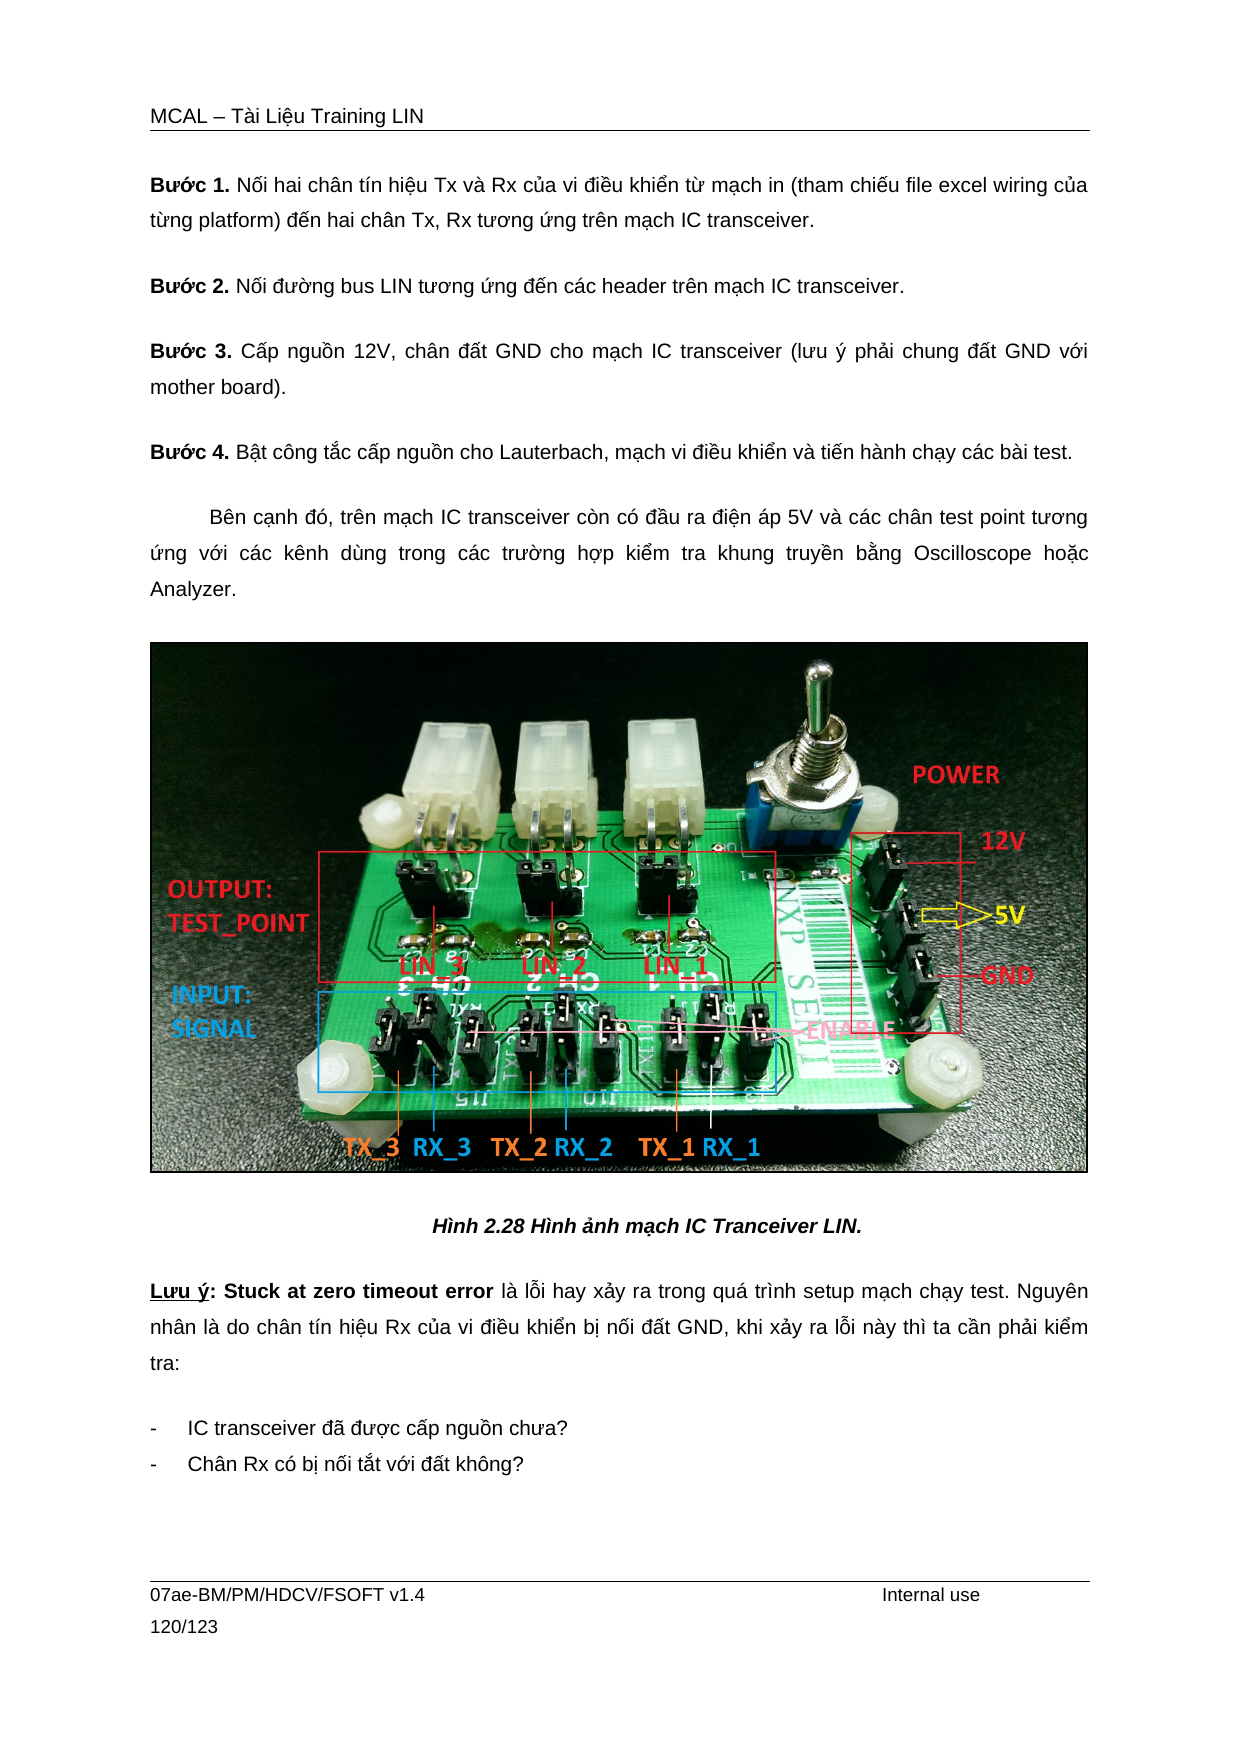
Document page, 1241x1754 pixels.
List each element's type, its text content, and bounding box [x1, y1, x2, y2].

text Hình 2.28 Hình ảnh mạch IC Tranceiver LIN. [206, 1214, 1090, 1238]
text Bước 2. Nối đường bus LIN tương ứng đến các header trên mạch IC transceiver. [150, 273, 1090, 297]
text Bên cạnh đó, trên mạch IC transceiver còn có đầu ra điện áp 5V và các chân test point tương ứng với các kênh dùng trong các trường hợp kiểm tra khung truyền bằng Oscilloscope hoặc Analyzer. [150, 505, 1090, 601]
text Lưu ý: Stuck at zero timeout error là lỗi hay xảy ra trong quá trình setup mạch chạy test. Nguyên nhân là do chân tín hiệu Rx của vi điều khiển bị nối đất GND, khi xảy ra lỗi này thì ta cần phải kiểm tra: [150, 1279, 1090, 1375]
text Bước 4. Bật công tắc cấp nguồn cho Lauterbach, mạch vi điều khiển và tiến hành chạy các bài test. [150, 439, 1090, 463]
text Bước 1. Nối hai chân tín hiệu Tx và Rx của vi điều khiển từ mạch in (tham chiếu file excel wiring của từng platform) đến hai chân Tx, Rx tương ứng trên mạch IC transceiver. [150, 172, 1090, 232]
text Bước 3. Cấp nguồn 12V, chân đất GND cho mạch IC transceiver (lưu ý phải chung đất GND với mother board). [150, 338, 1090, 398]
picture [152, 644, 1086, 1171]
list Chân Rx có bị nối tắt với đất không? [150, 1452, 1090, 1476]
list IC transceiver đã được cấp nguồn chưa? [150, 1416, 1090, 1440]
